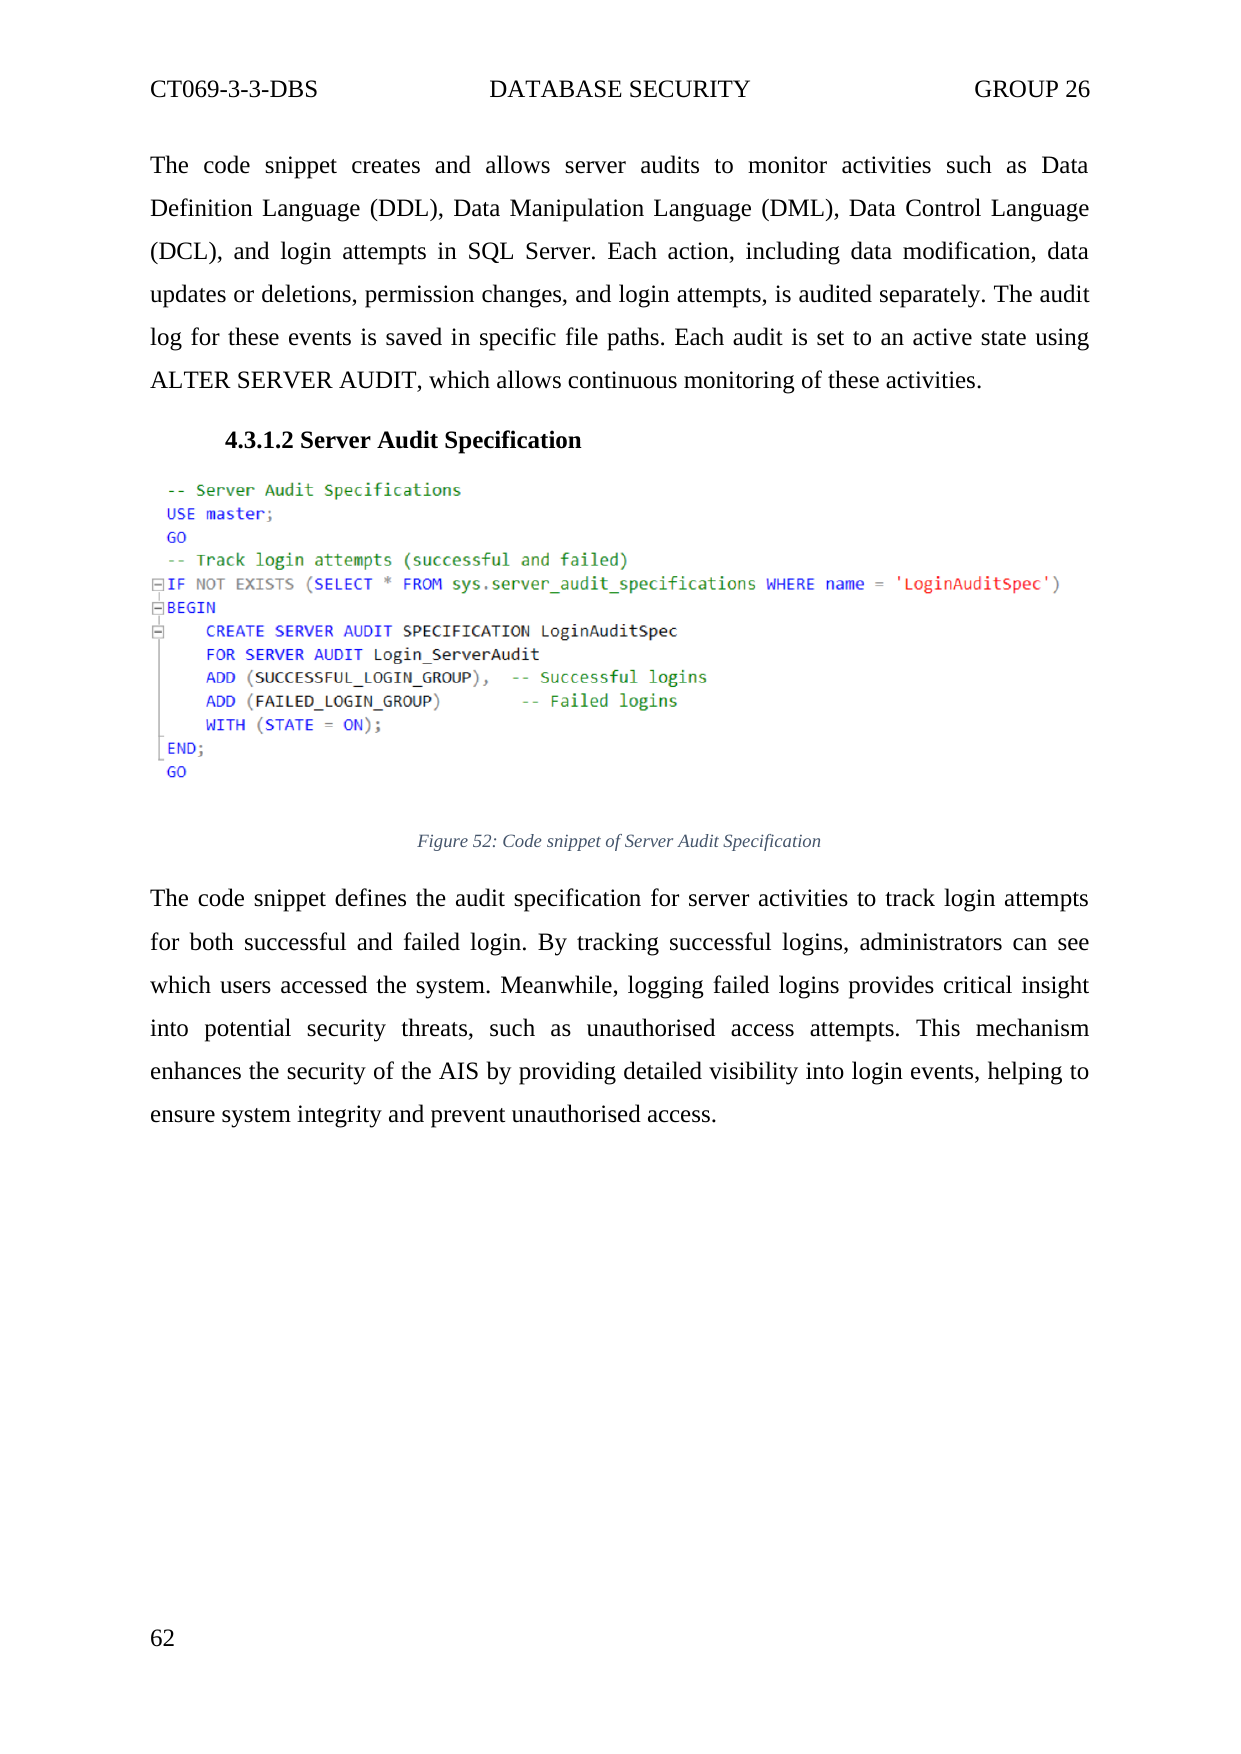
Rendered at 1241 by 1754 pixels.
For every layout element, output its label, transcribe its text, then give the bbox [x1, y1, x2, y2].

text The code snippet creates and allows server audits to monitor activities such as Data Definition Language (DDL), Data Manipulation Language (DML), Data Control Language (DCL), and login attempts in SQL Server. Each action, including data modification, data updates or deletions, permission changes, and login attempts, is audited separately. The audit log for these events is saved in specific file paths. Each audit is set to an active state using ALTER SERVER AUDIT, which allows continuous monitoring of these activities. [150, 150, 1090, 394]
picture [150, 468, 1090, 800]
subtitle Server Audit Specification [225, 425, 1090, 454]
text The code snippet defines the audit specification for server activities to track login attempts for both successful and failed login. By tracking successful logins, administrators can see which users accessed the system. Meanwhile, logging failed logins provides critical insight into potential security threats, such as unauthorised access attempts. This mechanism enhances the security of the AIS by providing detailed visibility into login events, helping to ensure system integrity and prevent unauthorised access. [150, 883, 1090, 1128]
